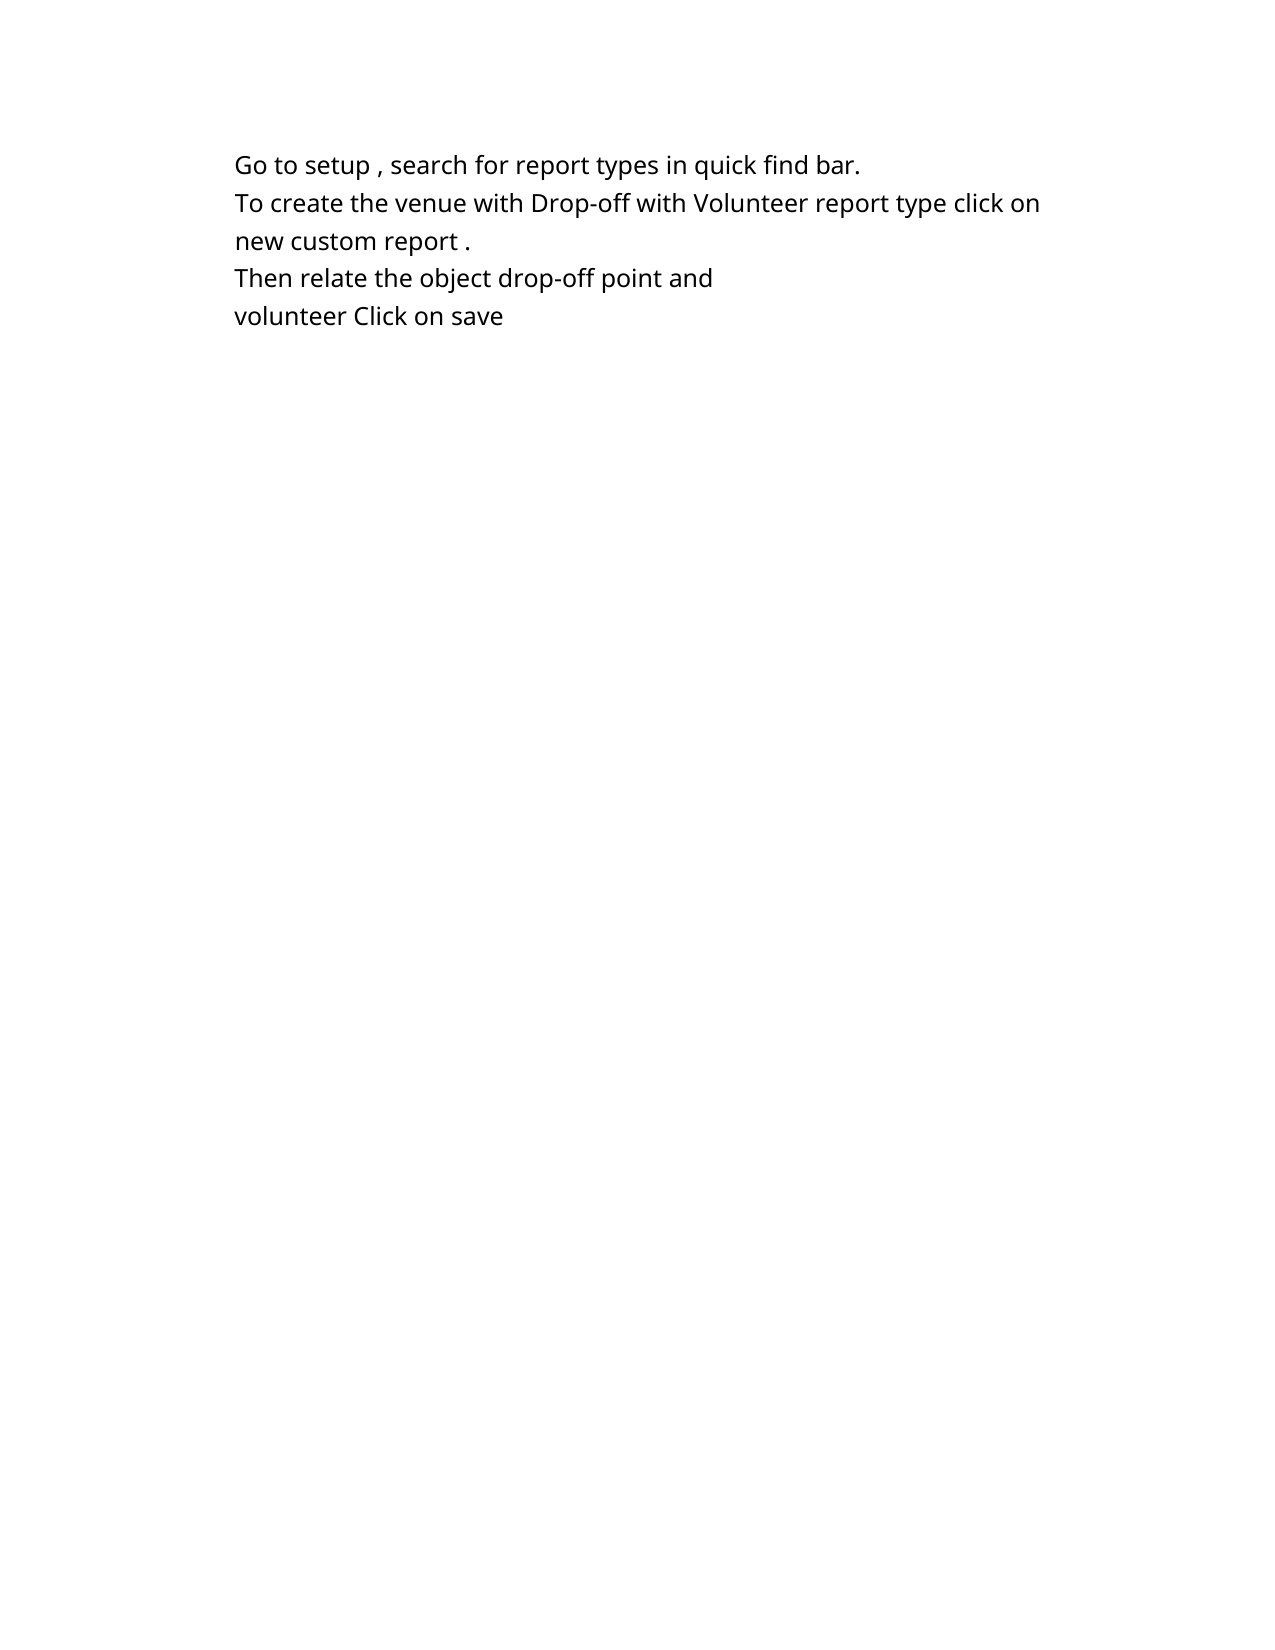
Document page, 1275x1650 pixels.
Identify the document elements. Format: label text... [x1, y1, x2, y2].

text To create the venue with Drop-off with Volunteer report type click on new custom report . [234, 186, 1079, 257]
text Go to setup , search for report types in quick find bar. [234, 148, 1275, 182]
text Then relate the object drop-off point and volunteer Click on save [234, 261, 829, 333]
